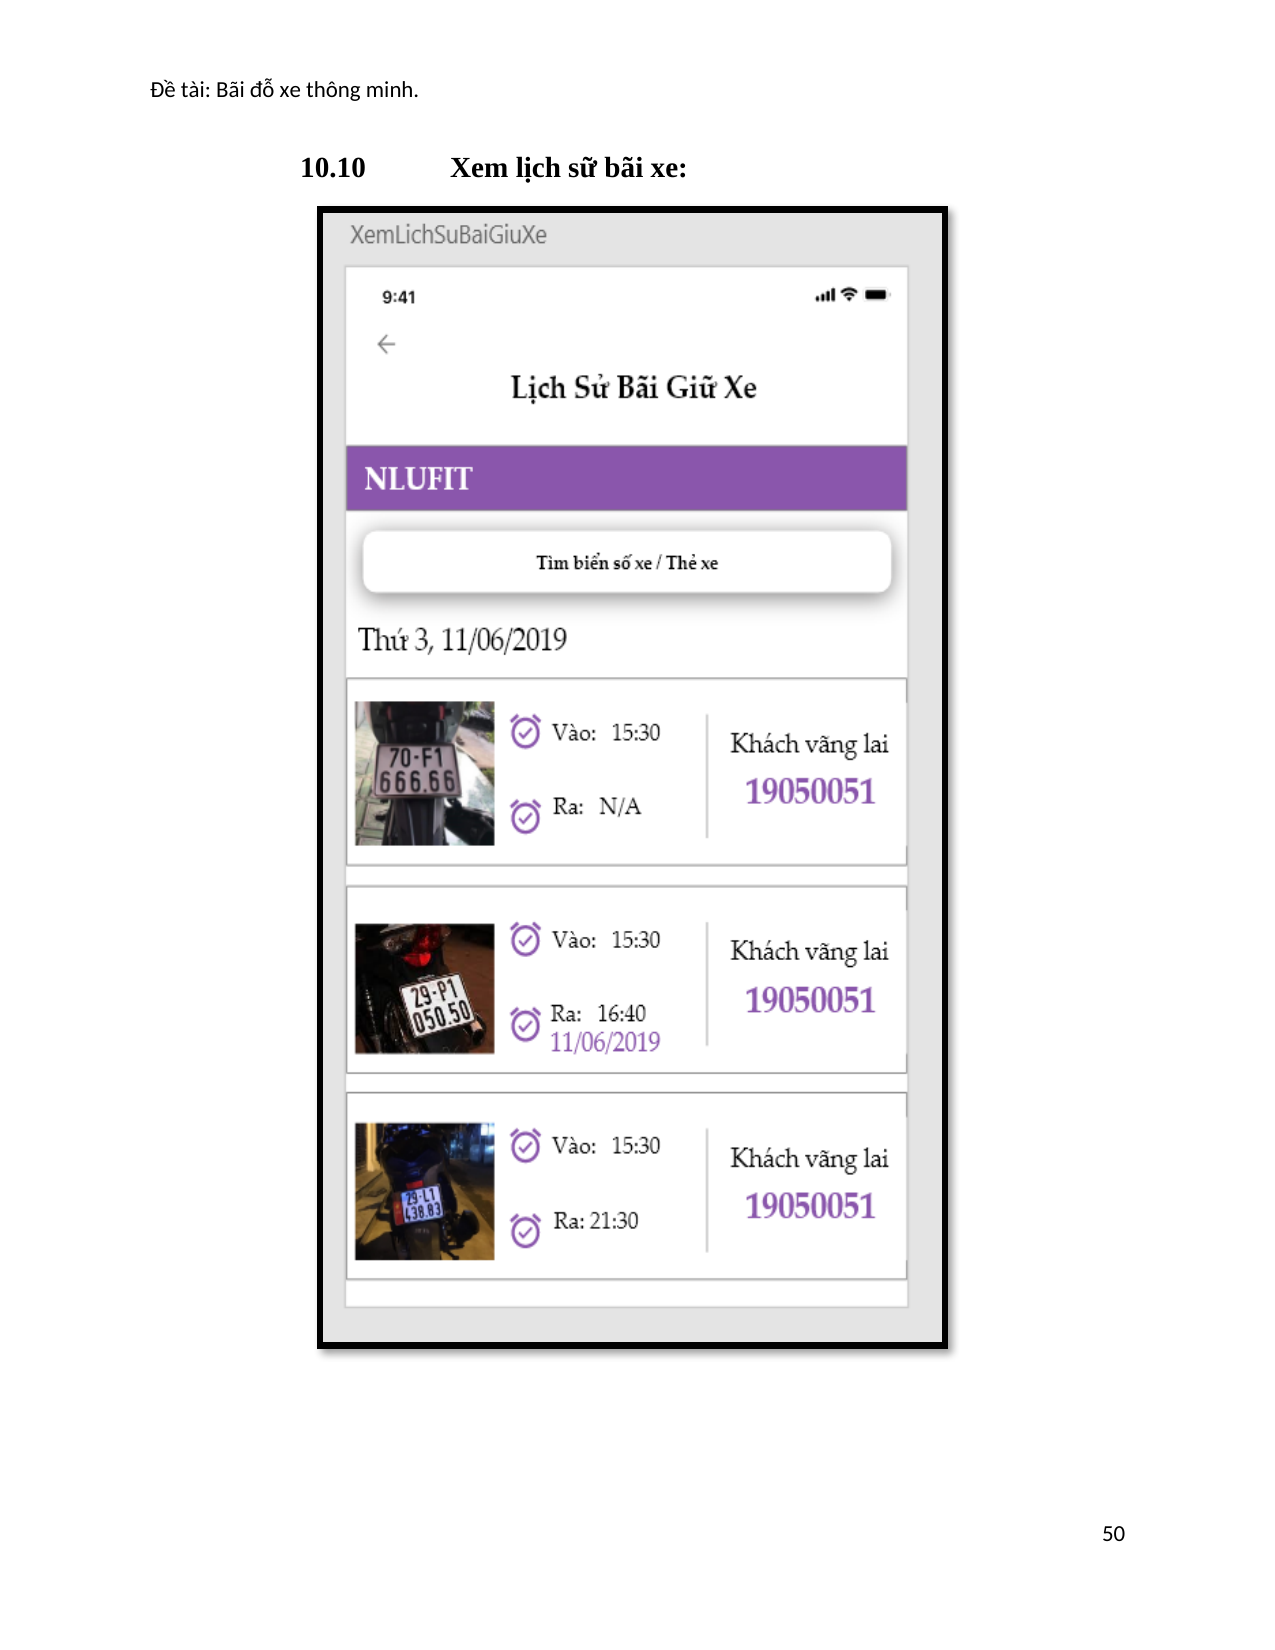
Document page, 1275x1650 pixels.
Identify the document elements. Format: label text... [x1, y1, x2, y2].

picture [323, 213, 942, 1342]
text Xem lịch sữ bãi xe: [300, 150, 1125, 183]
